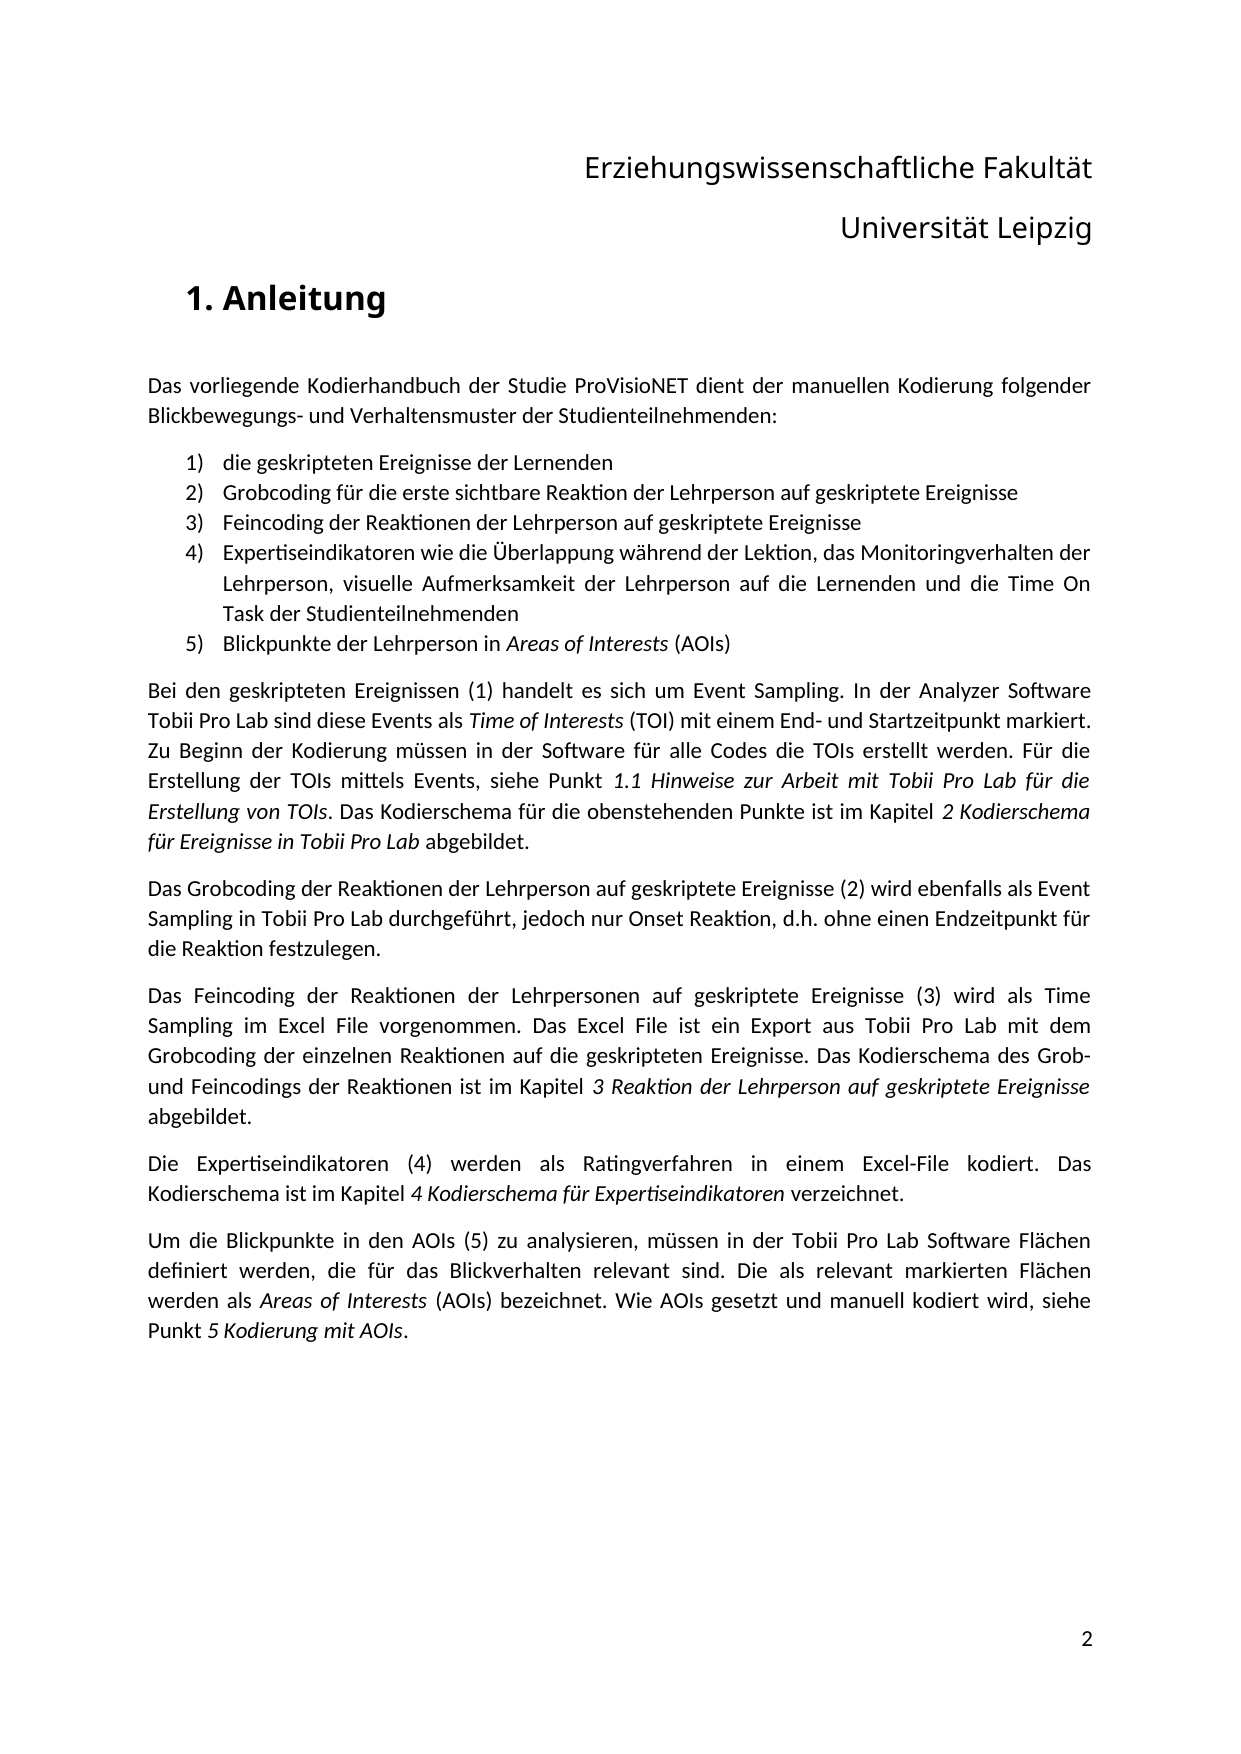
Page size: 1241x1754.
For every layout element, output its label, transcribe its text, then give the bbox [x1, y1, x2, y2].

text Das Feincoding der Reaktionen der Lehrpersonen auf geskriptete Ereignisse (3) wird als Time Sampling im Excel File vorgenommen. Das Excel File ist ein Export aus Tobii Pro Lab mit dem Grobcoding der einzelnen Reaktionen auf die geskripteten Ereignisse. Das Kodierschema des Grob- und Feincodings der Reaktionen ist im Kapitel 3 Reaktion der Lehrperson auf geskriptete Ereignisse abgebildet. [148, 981, 1093, 1130]
text Um die Blickpunkte in den AOIs (5) zu analysieren, müssen in der Tobii Pro Lab Software Flächen definiert werden, die für das Blickverhalten relevant sind. Die als relevant markierten Flächen werden als Areas of Interests (AOIs) bezeichnet. Wie AOIs gesetzt und manuell kodiert wird, siehe Punkt 5 Kodierung mit AOIs. [148, 1226, 1093, 1344]
text Das Grobcoding der Reaktionen der Lehrperson auf geskriptete Ereignisse (2) wird ebenfalls als Event Sampling in Tobii Pro Lab durchgeführt, jedoch nur Onset Reaktion, d.h. ohne einen Endzeitpunkt für die Reaktion festzulegen. [148, 874, 1093, 962]
text Die Expertiseindikatoren (4) werden als Ratingverfahren in einem Excel-File kodiert. Das Kodierschema ist im Kapitel 4 Kodierschema für Expertiseindikatoren verzeichnet. [148, 1149, 1093, 1207]
list Grobcoding für die erste sichtbare Reaktion der Lehrperson auf geskriptete Ereignisse [185, 478, 1093, 506]
list Feincoding der Reaktionen der Lehrperson auf geskriptete Ereignisse [185, 508, 1093, 536]
text Erziehungswissenschaftliche Fakultät [148, 148, 1093, 187]
text Universität Leipzig [148, 207, 1093, 247]
list Blickpunkte der Lehrperson in Areas of Interests (AOIs) [185, 629, 1093, 657]
text Das vorliegende Kodierhandbuch der Studie ProVisioNET dient der manuellen Kodierung folgender Blickbewegungs- und Verhaltensmuster der Studienteilnehmenden: [148, 371, 1093, 429]
list Expertiseindikatoren wie die Überlappung während der Lektion, das Monitoringverhalten der Lehrperson, visuelle Aufmerksamkeit der Lehrperson auf die Lernenden und die Time On Task der Studienteilnehmenden [185, 538, 1093, 627]
text Bei den geskripteten Ereignissen (1) handelt es sich um Event Sampling. In der Analyzer Software Tobii Pro Lab sind diese Events als Time of Interests (TOI) mit einem End- und Startzeitpunkt markiert. Zu Beginn der Kodierung müssen in der Software für alle Codes die TOIs erstellt werden. Für die Erstellung der TOIs mittels Events, siehe Punkt 1.1 Hinweise zur Arbeit mit Tobii Pro Lab für die Erstellung von TOIs. Das Kodierschema für die obenstehenden Punkte ist im Kapitel 2 Kodierschema für Ereignisse in Tobii Pro Lab abgebildet. [148, 676, 1093, 855]
list die geskripteten Ereignisse der Lernenden [185, 448, 1093, 476]
subtitle Anleitung [185, 275, 1093, 320]
